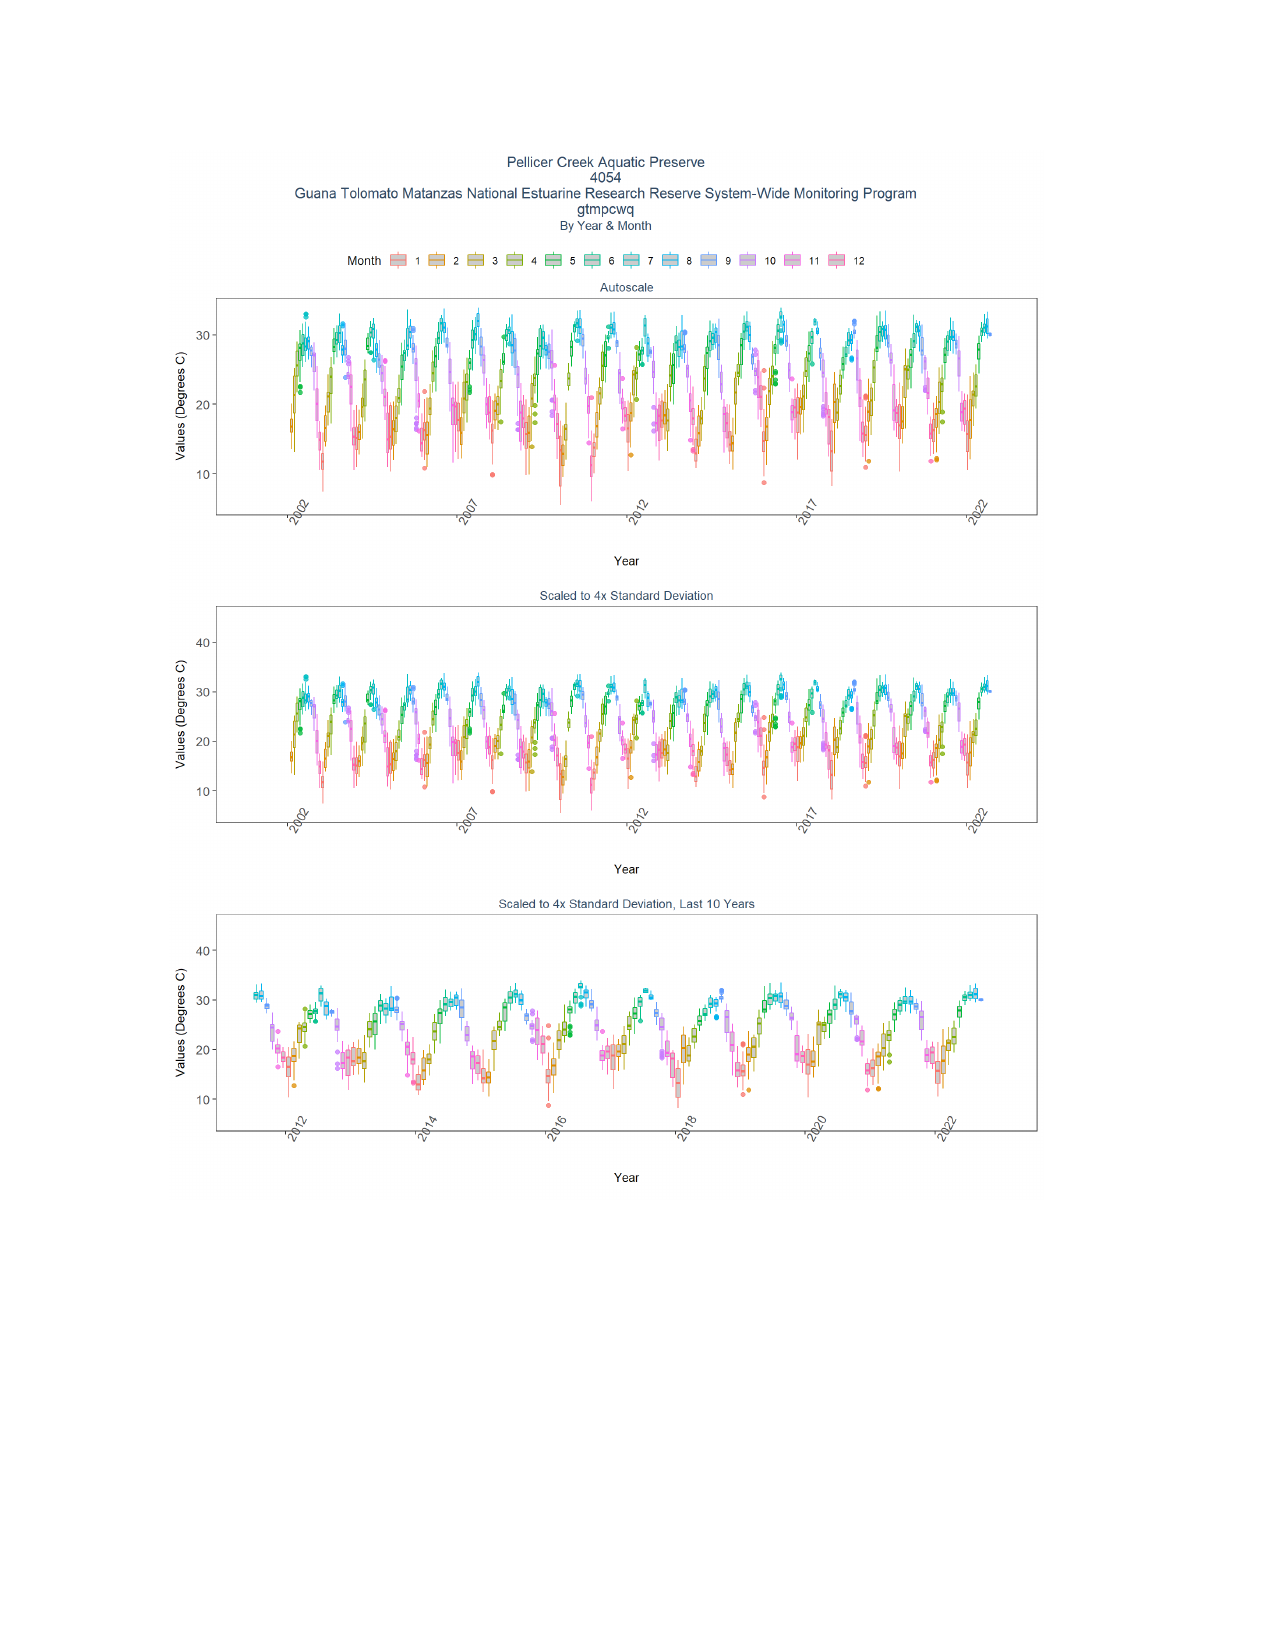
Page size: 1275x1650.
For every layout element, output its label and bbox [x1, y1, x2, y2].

picture [168, 150, 1044, 1200]
